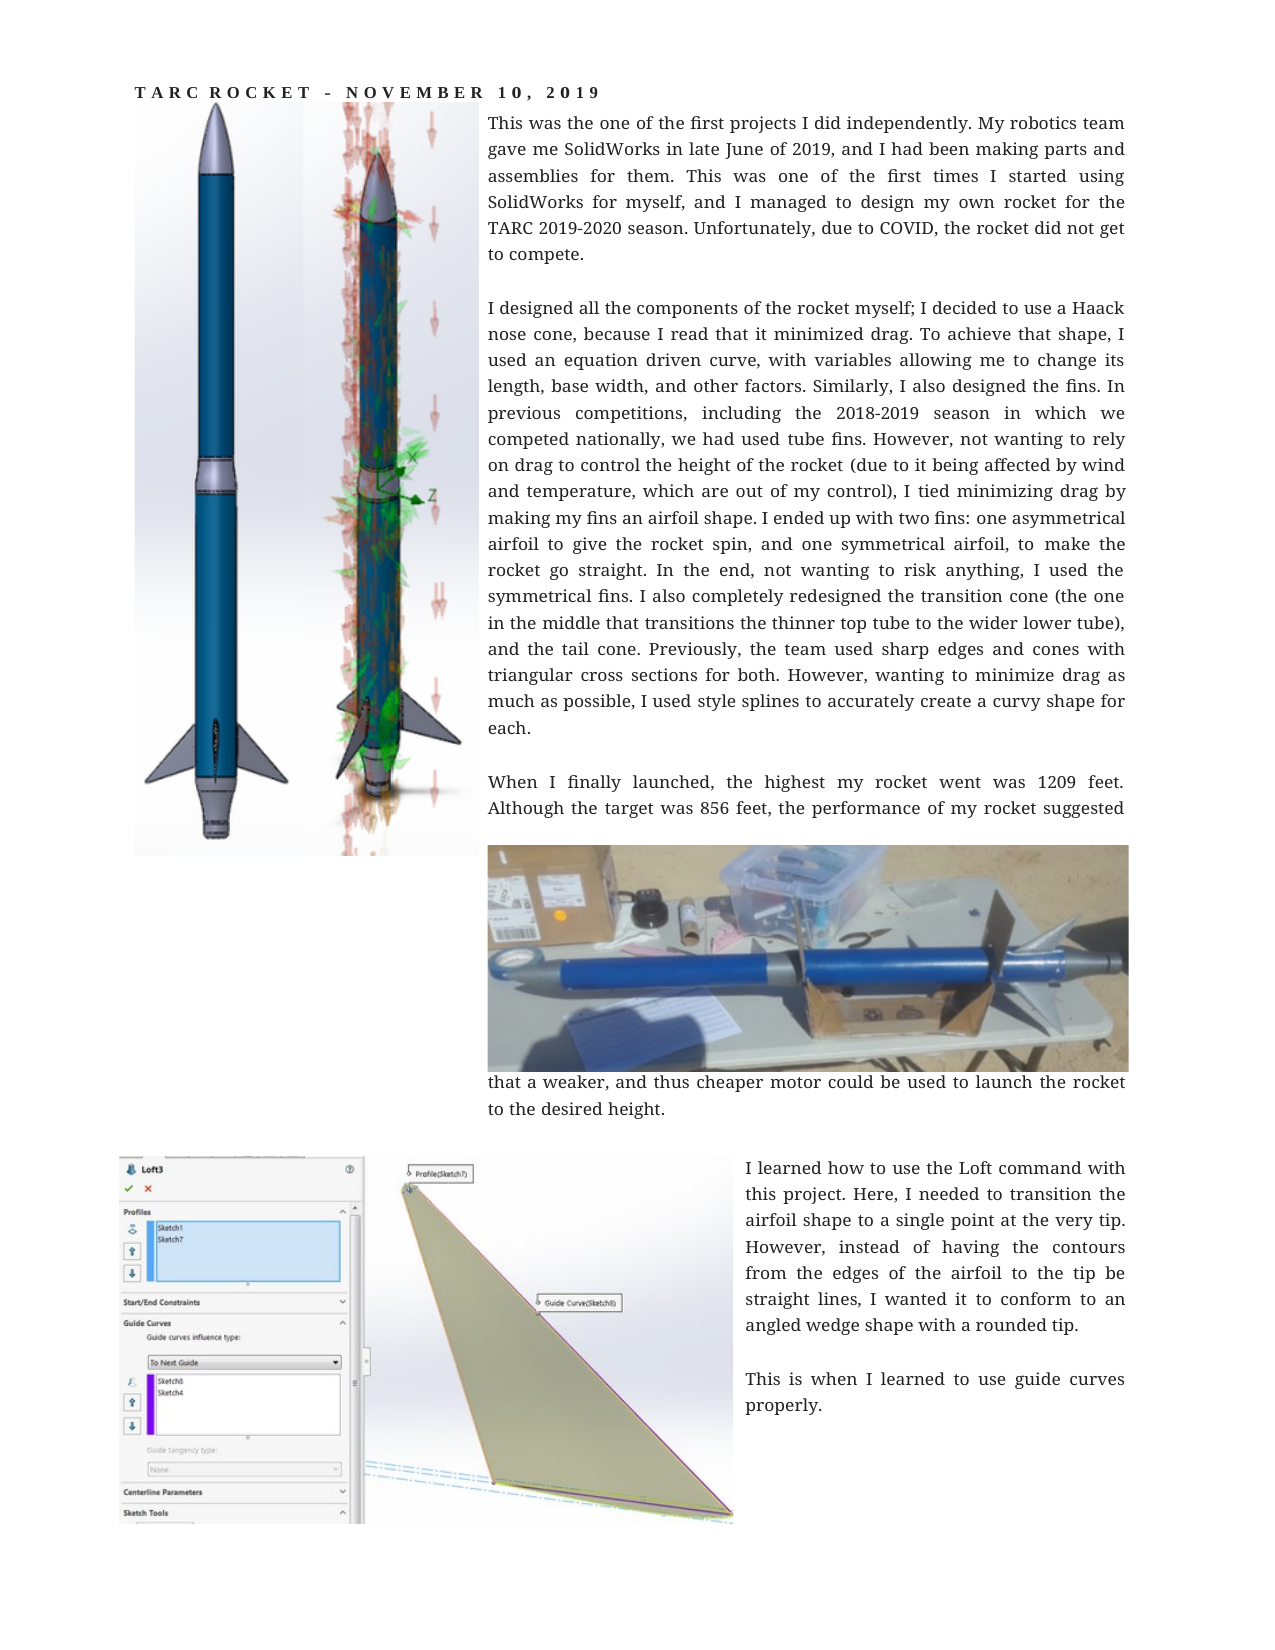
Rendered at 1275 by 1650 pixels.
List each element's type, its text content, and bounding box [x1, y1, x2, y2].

text I designed all the components of the rocket myself; I decided to use a Haack nose cone, because I read that it minimized drag. To achieve that shape, I used an equation driven curve, with variables allowing me to change its length, base width, and other factors. Similarly, I also designed the fins. In previous competitions, including the 2018-2019 season in which we competed nationally, we had used tube fins. However, not wanting to rely on drag to control the height of the rocket (due to it being affected by wind and temperature, which are out of my control), I tied minimizing drag by making my fins an airfoil shape. I ended up with two fins: one asymmetrical airfoil to give the rocket spin, and one symmetrical airfoil, to make the rocket go straight. In the end, not wanting to risk anything, I used the symmetrical fins. I also completely redesigned the transition cone (the one in the middle that transitions the thinner top tube to the wider lower tube), and the tail cone. Previously, the team used sharp edges and cones with triangular cross sections for both. However, wanting to minimize drag as much as possible, I used style splines to accurately create a curvy shape for each. [488, 296, 1126, 739]
text I learned how to use the Loft command with this project. Here, I needed to transition the airfoil shape to a single point at the very tip. However, instead of having the contours from the edges of the airfoil to the tip be straight lines, I wanted it to conform to an angled wedge shape with a rounded tip. [745, 1156, 1126, 1337]
text This was the one of the first projects I did independently. My robotics team gave me SolidWorks in late June of 2019, and I had been making parts and assemblies for them. This was one of the first times I started using SolidWorks for myself, and I managed to design my own rocket for the TARC 2019-2020 season. Unfortunately, due to COVID, the rocket did not get to compete. [488, 112, 1125, 266]
subtitle T A R C R O C K E T - N O V E M B E R 1 0 , 2 0 1 9 [134, 83, 1254, 102]
text This is when I learned to use guide curves properly. [745, 1367, 1125, 1416]
text When I finally launched, the highest my rocket went was 1209 feet. Although the target was 856 feet, the performance of my rocket suggested that a weaker, and thus cheaper motor could be used to launch the rocket to the desired height. [488, 1072, 1125, 1120]
picture [487, 845, 1129, 1072]
text When I finally launched, the highest my rocket went was 1209 feet. Although the target was 856 feet, the performance of my rocket suggested that a weaker, and thus cheaper motor could be used to launch the rocket to the desired height. [488, 770, 1125, 845]
picture [119, 1156, 734, 1524]
picture [134, 102, 479, 856]
